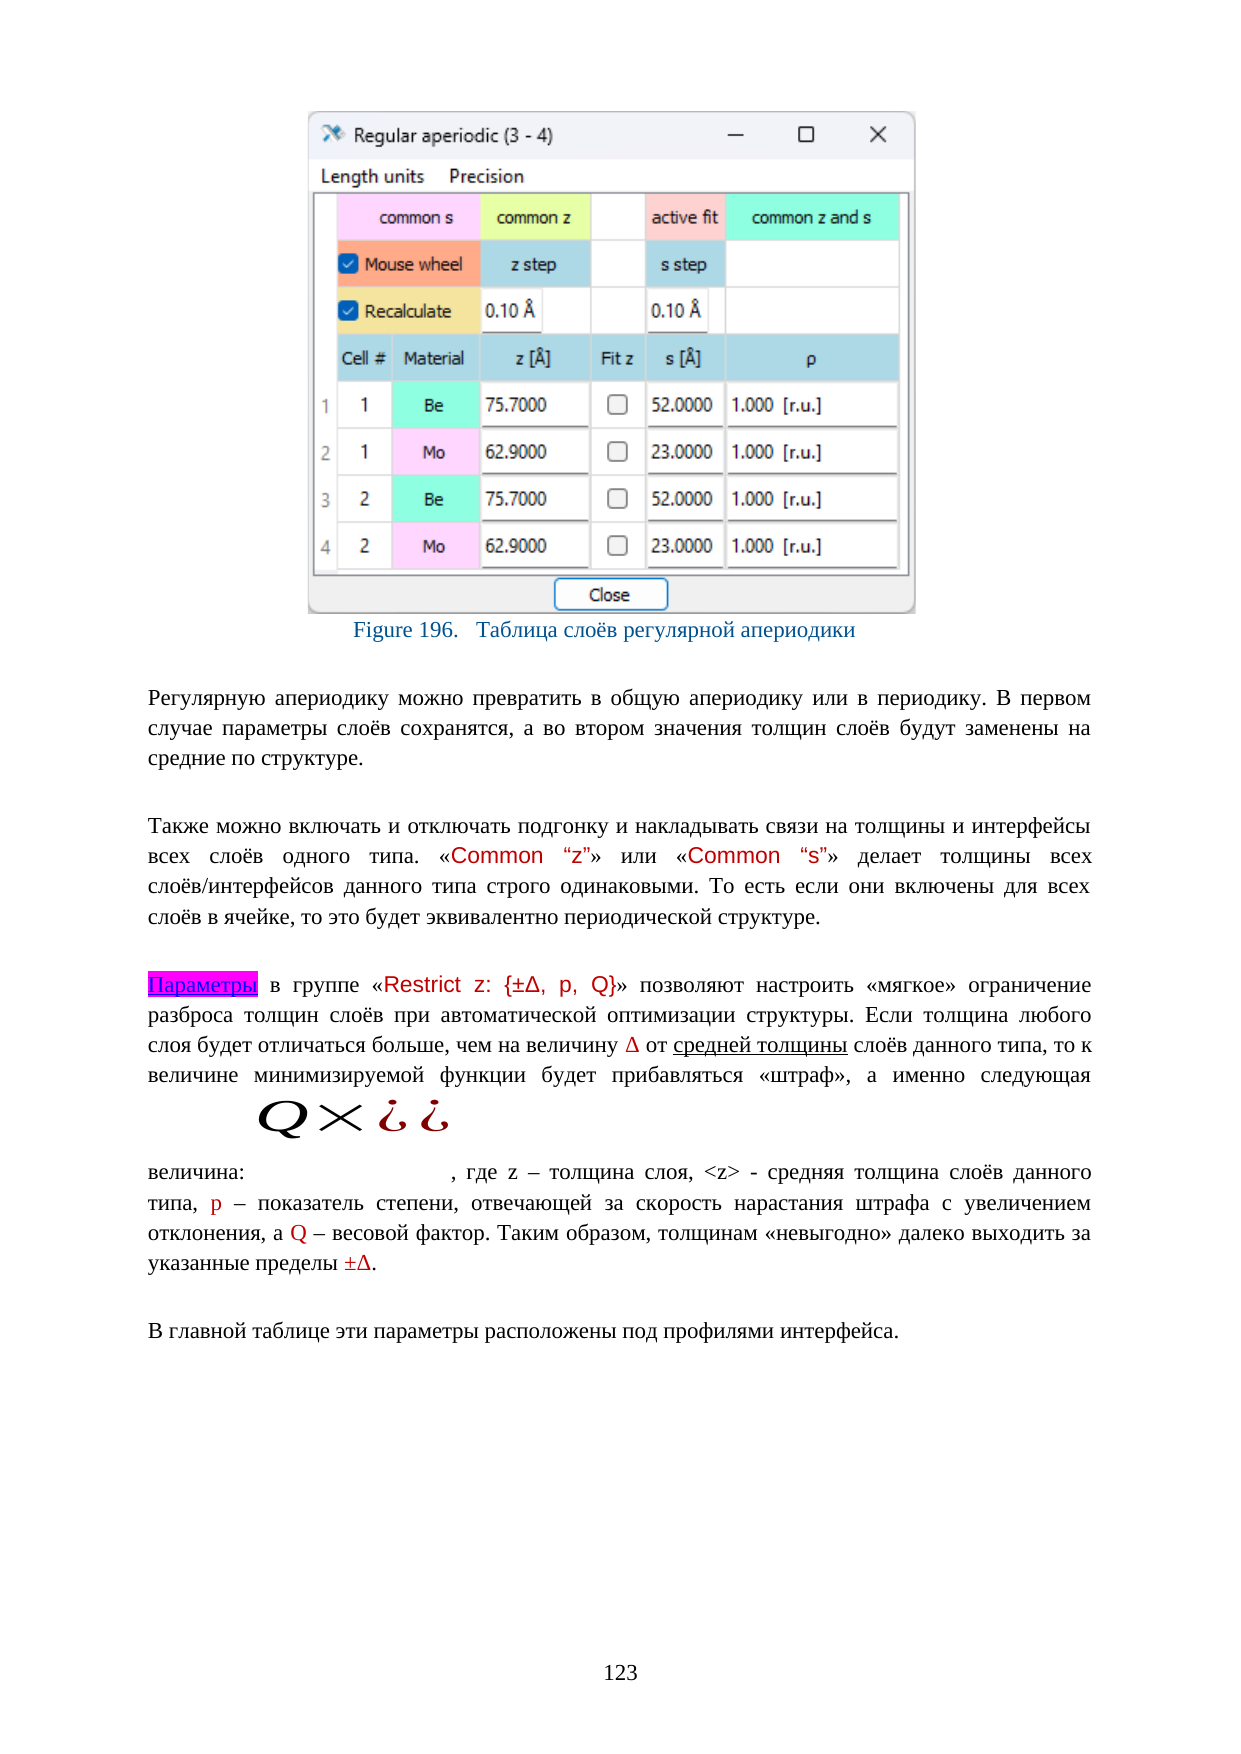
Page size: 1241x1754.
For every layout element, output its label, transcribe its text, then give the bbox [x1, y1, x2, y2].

picture [307, 111, 916, 614]
text В главной таблице эти параметры расположены под профилями интерфейса. [148, 1317, 1093, 1343]
text Регулярную апериодику можно превратить в общую апериодику или в периодику. В первом случае параметры слоёв сохранятся, а во втором значения толщин слоёв будут заменены на средние по структуре. [148, 684, 1093, 771]
text Также можно включать и отключать подгонку и накладывать связи на толщины и интерфейсы всех слоёв одного типа. «Common “z”» или «Common “s”» делает толщины всех слоёв/интерфейсов данного типа строго одинаковыми. То есть если они включены для всех слоёв в ячейке, то это будет эквивалентно периодической структуре. [148, 812, 1093, 929]
text Параметры в группе «Restrict z: {±Δ, p, Q}» позволяют настроить «мягкое» ограничение разброса толщин слоёв при автоматической оптимизации структуры. Если толщина любого слоя будет отличаться больше, чем на величину Δ от средней толщины слоёв данного типа, то к величине минимизируемой функции будет прибавляться «штраф», а именно следующая величина: , где z – толщина слоя, <z> - средняя толщина слоёв данного типа, p – показатель степени, отвечающей за скорость нарастания штрафа с увеличением отклонения, а Q – весовой фактор. Таким образом, толщинам «невыгодно» далеко выходить за указанные пределы ±Δ. [148, 971, 1093, 1275]
